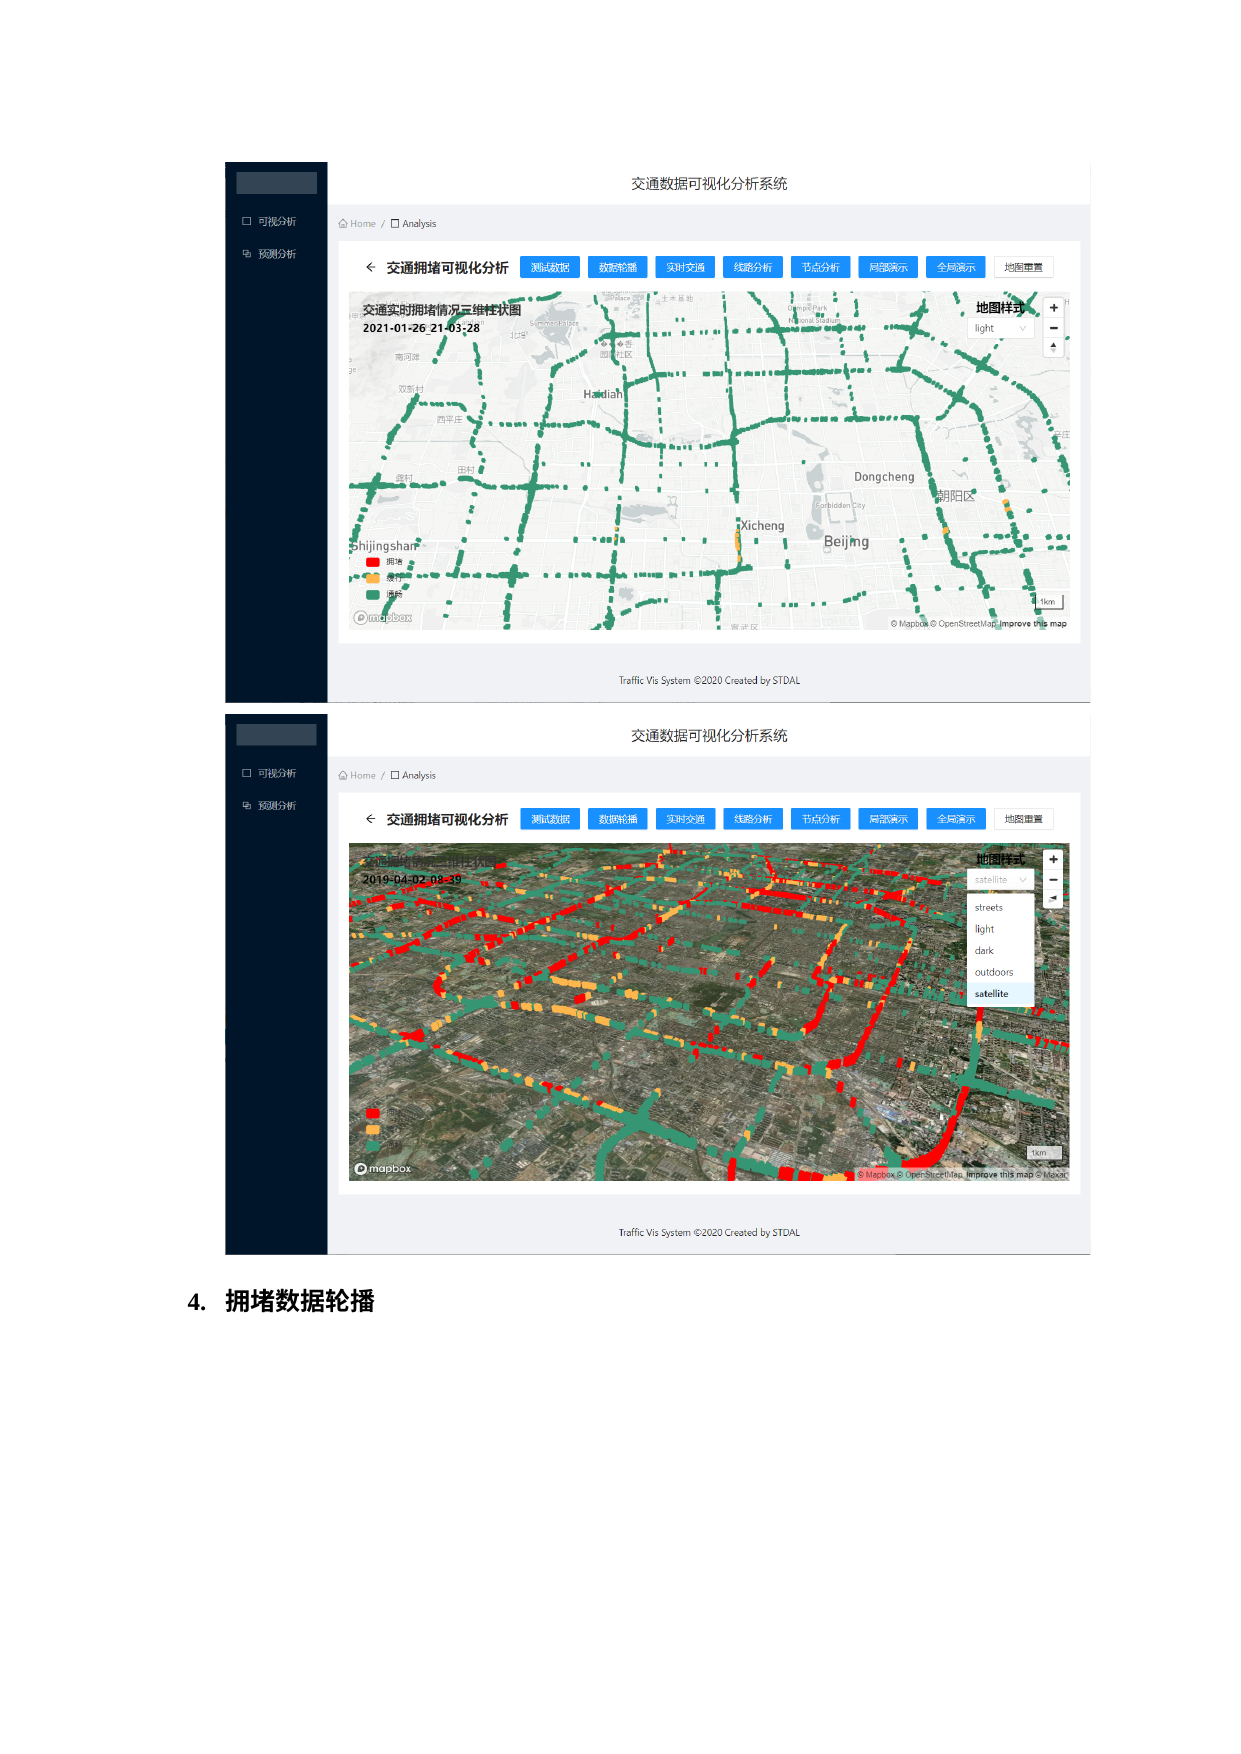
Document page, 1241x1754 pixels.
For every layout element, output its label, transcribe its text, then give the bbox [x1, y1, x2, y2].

picture [225, 714, 1091, 1255]
picture [225, 162, 1091, 703]
list 拥堵数据轮播 [187, 1267, 1053, 1332]
